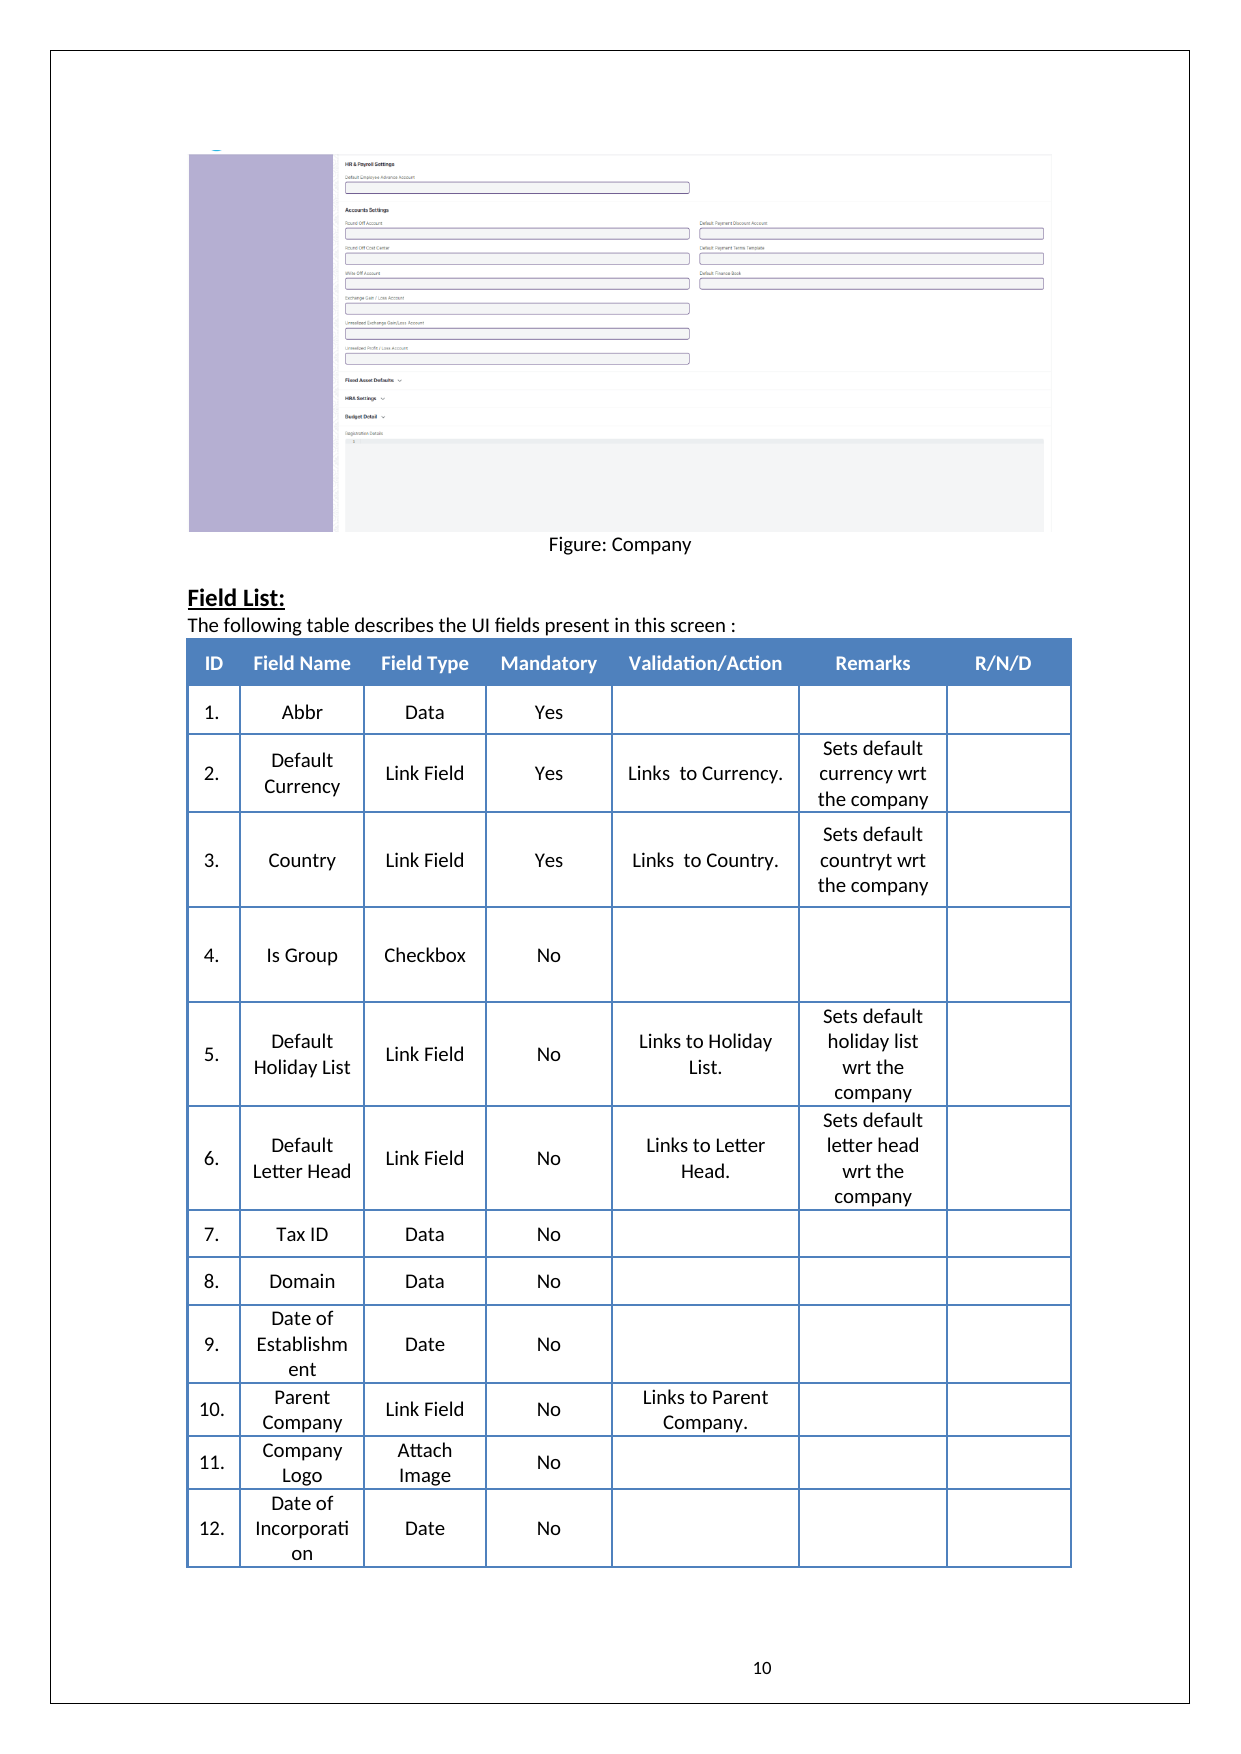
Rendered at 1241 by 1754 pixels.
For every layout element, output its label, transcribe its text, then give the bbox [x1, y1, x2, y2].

table_cell [800, 1306, 946, 1382]
table_cell Sets default countryt wrt the company [800, 813, 946, 906]
table_cell [613, 1306, 798, 1382]
list Field List: [187, 582, 1053, 613]
table_cell Link Field [365, 735, 485, 811]
table_cell No [487, 1211, 611, 1256]
text The following table describes the UI fields present in this screen : [187, 613, 1053, 638]
table_cell Link Field [365, 1384, 485, 1435]
table_header Validation/Action [613, 640, 798, 686]
table_cell Date [365, 1306, 485, 1382]
table_cell [948, 1107, 1070, 1209]
table_cell Date [365, 1490, 485, 1566]
table_cell [613, 1211, 798, 1256]
table_cell Links to Parent Company. [613, 1384, 798, 1435]
table_cell [800, 1490, 946, 1566]
table_cell Sets default letter head wrt the company [800, 1107, 946, 1209]
table_cell Tax ID [241, 1211, 363, 1256]
table_cell Yes [487, 690, 611, 733]
table_cell Data [365, 1211, 485, 1256]
table_cell Links to Country. [613, 813, 798, 906]
table_cell Country [241, 813, 363, 906]
table_cell [189, 1258, 239, 1303]
table_cell Parent Company [241, 1384, 363, 1435]
table_cell [948, 813, 1070, 906]
table_header Field Type [365, 640, 485, 686]
text Figure: Company [187, 531, 1053, 557]
table_cell [948, 1258, 1070, 1303]
table_cell [948, 1211, 1070, 1256]
table_cell Sets default holiday list wrt the company [800, 1003, 946, 1105]
table_cell No [487, 908, 611, 1001]
table_cell Company Logo [241, 1437, 363, 1488]
table_cell [800, 1384, 946, 1435]
table_cell No [487, 1384, 611, 1435]
table_cell [189, 1306, 239, 1382]
table_cell No [487, 1258, 611, 1303]
table_cell No [487, 1490, 611, 1566]
table_cell [613, 690, 798, 733]
table_header Remarks [800, 640, 946, 686]
table_header ID [189, 640, 239, 686]
table_header R/N/D [948, 640, 1070, 686]
table_cell [800, 1437, 946, 1488]
table_cell [189, 1107, 239, 1209]
table_cell [948, 1437, 1070, 1488]
table_cell Attach Image [365, 1437, 485, 1488]
table_cell [613, 1258, 798, 1303]
table_header Mandatory [487, 640, 611, 686]
table_cell [613, 1437, 798, 1488]
table_cell [948, 1384, 1070, 1435]
table_cell Is Group [241, 908, 363, 1001]
table_cell Link Field [365, 1003, 485, 1105]
picture [187, 150, 1052, 532]
table_cell [189, 908, 239, 1001]
table_cell [800, 1258, 946, 1303]
table_cell Date of Establishment [241, 1306, 363, 1382]
table_cell [189, 1211, 239, 1256]
table_cell [948, 735, 1070, 811]
table_cell No [487, 1437, 611, 1488]
table_cell No [487, 1107, 611, 1209]
table_header Field Name [241, 640, 363, 686]
table_cell [613, 908, 798, 1001]
table_cell [800, 908, 946, 1001]
table_cell [189, 1490, 239, 1566]
table_cell [948, 908, 1070, 1001]
table_cell [800, 690, 946, 733]
table_cell Default Currency [241, 735, 363, 811]
table_cell Domain [241, 1258, 363, 1303]
table_cell [189, 1437, 239, 1488]
table_cell Abbr [241, 690, 363, 733]
table_cell [189, 690, 239, 733]
table_cell Links to Letter Head. [613, 1107, 798, 1209]
table_cell [948, 690, 1070, 733]
table_cell [948, 1490, 1070, 1566]
table_cell [948, 1306, 1070, 1382]
table_cell Checkbox [365, 908, 485, 1001]
table_cell Data [365, 1258, 485, 1303]
table_cell [189, 1384, 239, 1435]
table_cell [189, 1003, 239, 1105]
table_cell [800, 1211, 946, 1256]
table_cell Yes [487, 735, 611, 811]
table_cell No [487, 1003, 611, 1105]
table_cell [613, 1490, 798, 1566]
table_cell Link Field [365, 1107, 485, 1209]
table_cell Sets default currency wrt the company [800, 735, 946, 811]
table_cell Date of Incorporation [241, 1490, 363, 1566]
table_cell [948, 1003, 1070, 1105]
table_cell Yes [487, 813, 611, 906]
table_cell No [487, 1306, 611, 1382]
table_cell Default Letter Head [241, 1107, 363, 1209]
table_cell [189, 735, 239, 811]
table_cell [189, 813, 239, 906]
table_cell Data [365, 690, 485, 733]
table_cell Links to Currency. [613, 735, 798, 811]
table_cell Default Holiday List [241, 1003, 363, 1105]
table_cell Link Field [365, 813, 485, 906]
table_cell Links to Holiday List. [613, 1003, 798, 1105]
